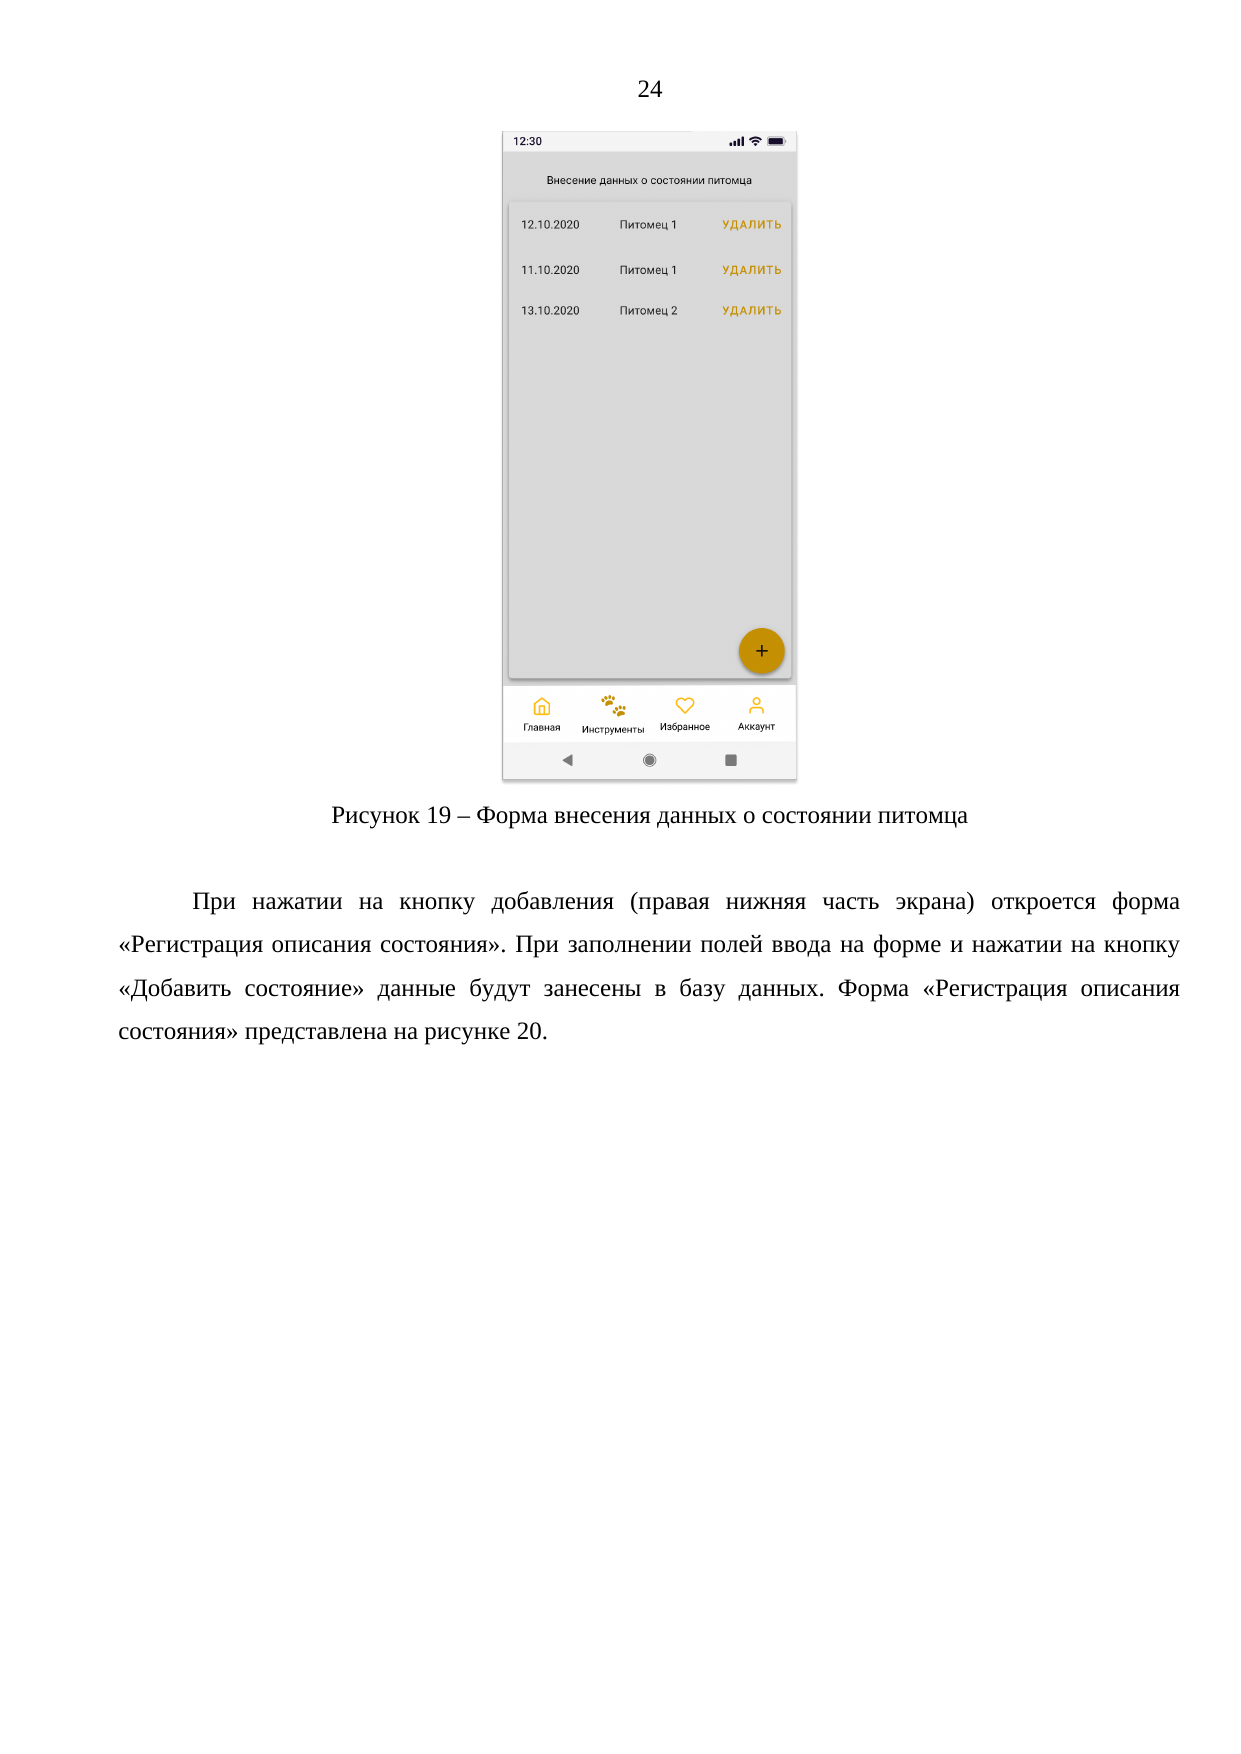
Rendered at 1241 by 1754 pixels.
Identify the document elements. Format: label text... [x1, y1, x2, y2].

picture [499, 131, 800, 786]
text Рисунок 19 – Форма внесения данных о состоянии питомца [118, 800, 1181, 829]
text При нажатии на кнопку добавления (правая нижняя часть экрана) откроется форма «Регистрация описания состояния». При заполнении полей ввода на форме и нажатии на кнопку «Добавить состояние» данные будут занесены в базу данных. Форма «Регистрация описания состояния» представлена на рисунке 20. [118, 886, 1181, 1044]
